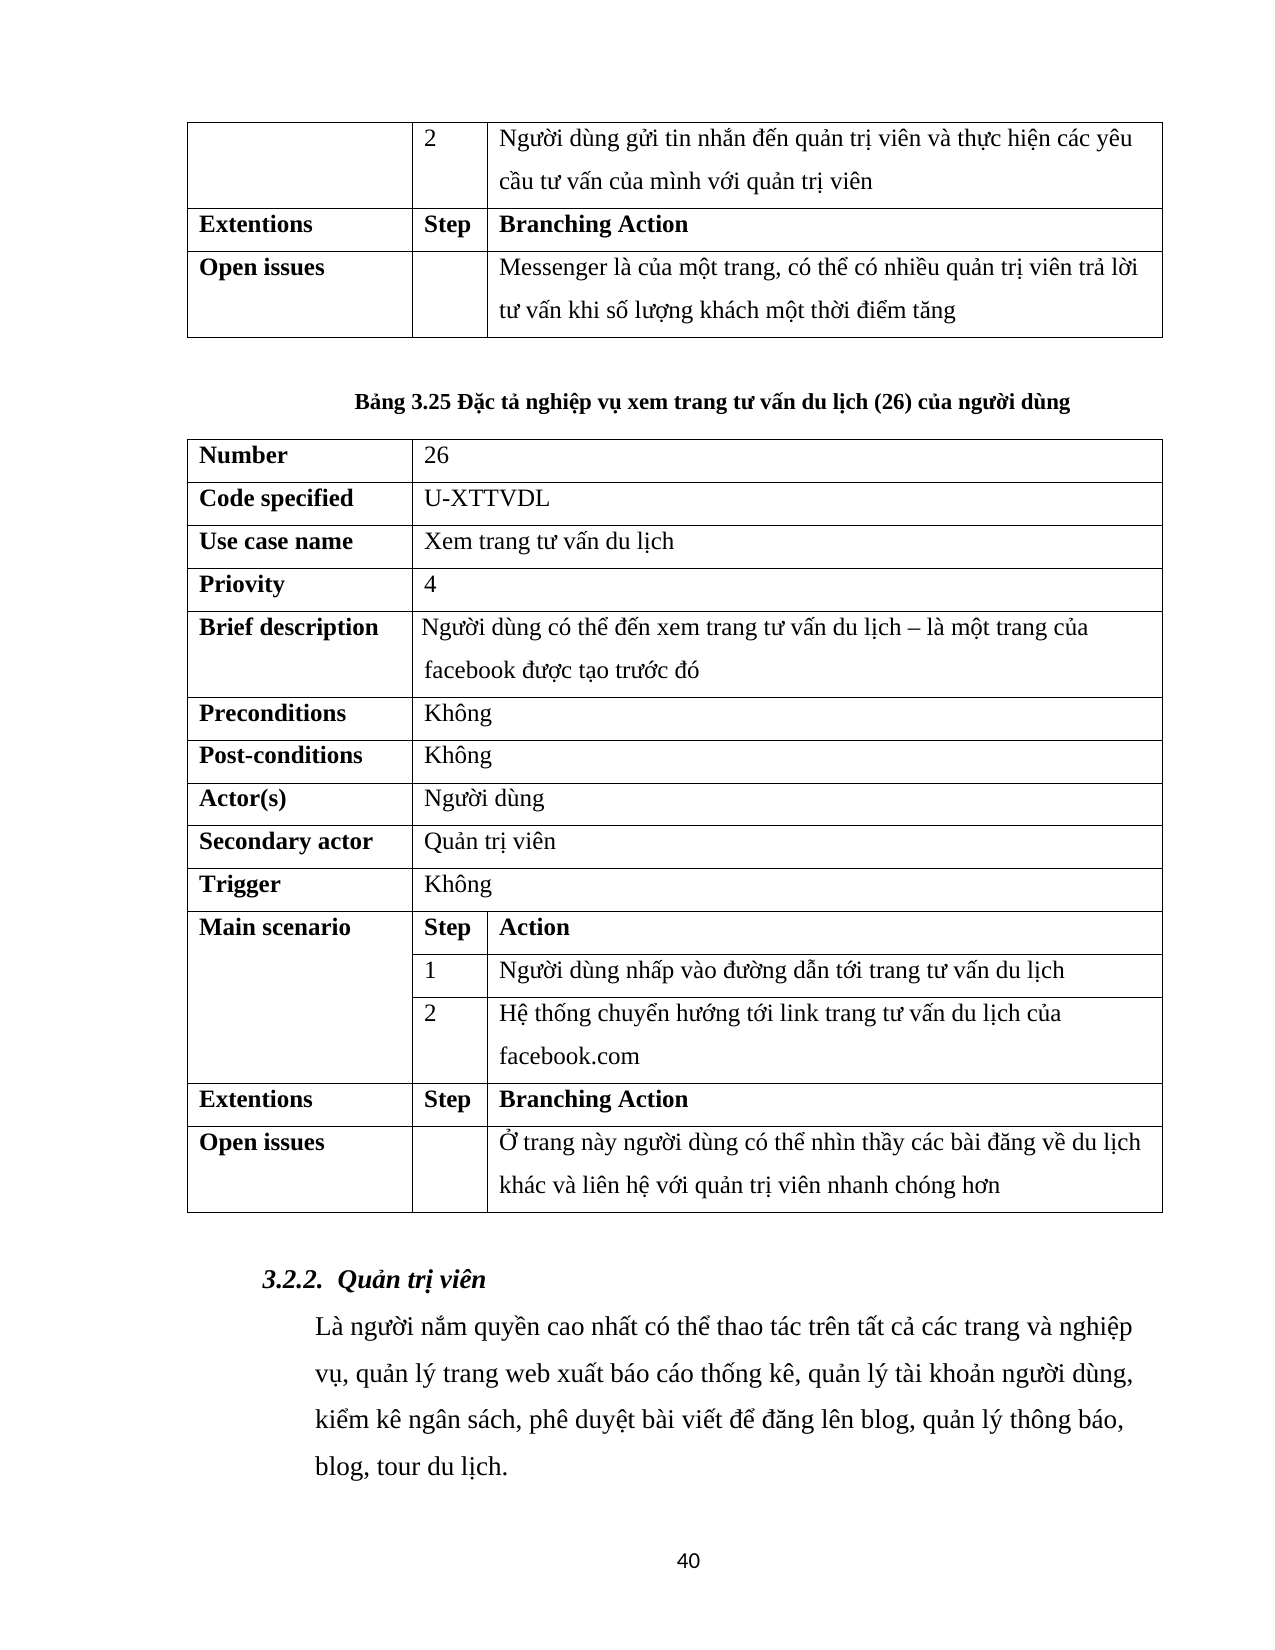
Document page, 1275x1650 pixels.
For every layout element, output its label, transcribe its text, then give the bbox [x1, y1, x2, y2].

table_cell 1 [413, 955, 487, 997]
table_cell Preconditions [188, 698, 412, 739]
table_cell Extentions [188, 1084, 412, 1126]
table_cell Step [413, 912, 487, 954]
table_cell Quản trị viên [413, 826, 1162, 868]
table_cell Messenger là của một trang, có thể có nhiều quản trị viên trả lời tư vấn khi số lượng khách một thời điểm tăng [488, 252, 1162, 337]
table_cell [413, 252, 487, 337]
table_header Number [188, 440, 412, 482]
table_cell Brief description [188, 612, 412, 697]
table_cell 2 [413, 998, 487, 1083]
table_cell Actor(s) [188, 784, 412, 825]
table_cell Main scenario [188, 912, 412, 1083]
table_cell 2 [413, 123, 487, 208]
list Quản trị viên [262, 1263, 1162, 1294]
table_cell 4 [413, 569, 1162, 611]
table_cell Người dùng gửi tin nhắn đến quản trị viên và thực hiện các yêu cầu tư vấn của mình với quản trị viên [488, 123, 1162, 208]
table_header 26 [413, 440, 1162, 482]
table_cell Không [413, 741, 1162, 782]
table_cell Ở trang này người dùng có thể nhìn thầy các bài đăng về du lịch khác và liên hệ với quản trị viên nhanh chóng hơn [488, 1127, 1162, 1212]
table_cell Open issues [188, 1127, 412, 1212]
table_cell Use case name [188, 526, 412, 568]
table_cell Không [413, 869, 1162, 911]
table_cell Người dùng [413, 784, 1162, 825]
table_cell Hệ thống chuyển hướng tới link trang tư vấn du lịch của facebook.com [488, 998, 1162, 1083]
table_cell [413, 1127, 487, 1212]
table_cell Không [413, 698, 1162, 739]
table_cell Người dùng nhấp vào đường dẫn tới trang tư vấn du lịch [488, 955, 1162, 997]
table_cell U-XTTVDL [413, 483, 1162, 525]
table_cell Code specified [188, 483, 412, 525]
table_cell Open issues [188, 252, 412, 337]
table_cell Người dùng có thể đến xem trang tư vấn du lịch – là một trang của facebook được tạo trước đó [413, 612, 1162, 697]
table_cell Xem trang tư vấn du lịch [413, 526, 1162, 568]
table_cell Branching Action [488, 1084, 1162, 1126]
table_cell Extentions [188, 209, 412, 251]
list Là người nắm quyền cao nhất có thể thao tác trên tất cả các trang và nghiệp vụ, quản lý trang web xuất báo cáo thống kê, quản lý tài khoản người dùng, kiểm kê ngân sách, phê duyệt bài viết để đăng lên blog, quản lý thông báo, blog, tour du lịch. [315, 1310, 1162, 1481]
table_cell Priovity [188, 569, 412, 611]
table_cell Action [488, 912, 1162, 954]
table_cell Post-conditions [188, 741, 412, 782]
table_cell Secondary actor [188, 826, 412, 868]
table_cell Step [413, 209, 487, 251]
subtitle Bảng 3.25 Đặc tả nghiệp vụ xem trang tư vấn du lịch (26) của người dùng [262, 388, 1162, 414]
table_cell Trigger [188, 869, 412, 911]
table_cell Branching Action [488, 209, 1162, 251]
table_cell Step [413, 1084, 487, 1126]
